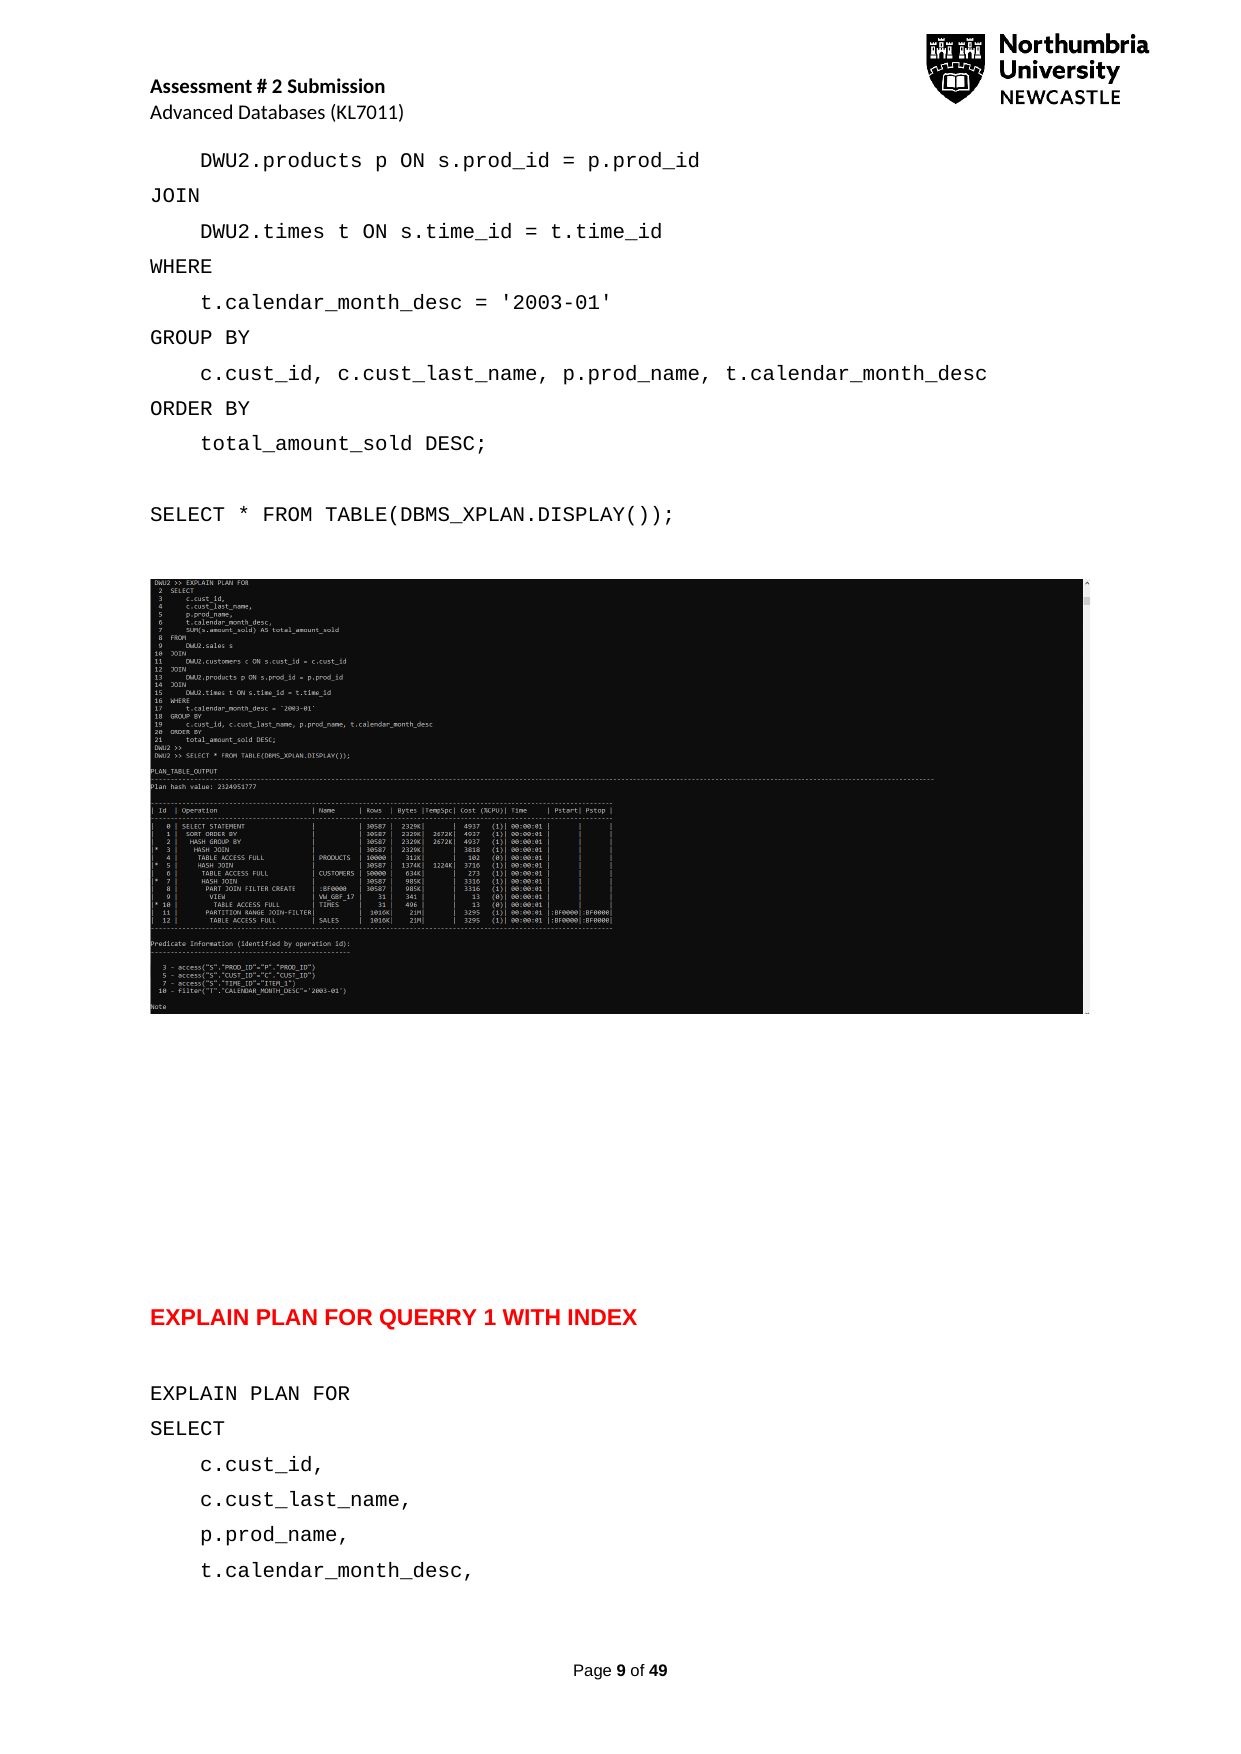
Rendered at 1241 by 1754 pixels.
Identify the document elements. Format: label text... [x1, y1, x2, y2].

text p.prod_name, [150, 1524, 1090, 1548]
text ORDER BY [150, 398, 1090, 422]
text EXPLAIN PLAN FOR QUERRY 1 WITH INDEX [150, 1304, 1090, 1330]
text GROUP BY [150, 327, 1090, 351]
picture [150, 579, 1091, 1014]
text EXPLAIN PLAN FOR [150, 1383, 1090, 1406]
text DWU2.times t ON s.time_id = t.time_id [150, 221, 1090, 244]
text total_amount_sold DESC; [150, 433, 1090, 457]
text WHERE [150, 256, 1090, 280]
text SELECT [150, 1418, 1090, 1442]
text c.cust_last_name, [150, 1489, 1090, 1513]
text t.calendar_month_desc, [150, 1560, 1090, 1583]
text JOIN [150, 185, 1090, 209]
text SELECT * FROM TABLE(DBMS_XPLAN.DISPLAY()); [150, 504, 1090, 528]
picture [898, 6, 1178, 133]
text DWU2.products p ON s.prod_id = p.prod_id [150, 150, 1090, 174]
text t.calendar_month_desc = '2003-01' [150, 292, 1090, 315]
text c.cust_id, [150, 1454, 1090, 1477]
text c.cust_id, c.cust_last_name, p.prod_name, t.calendar_month_desc [150, 362, 1090, 386]
